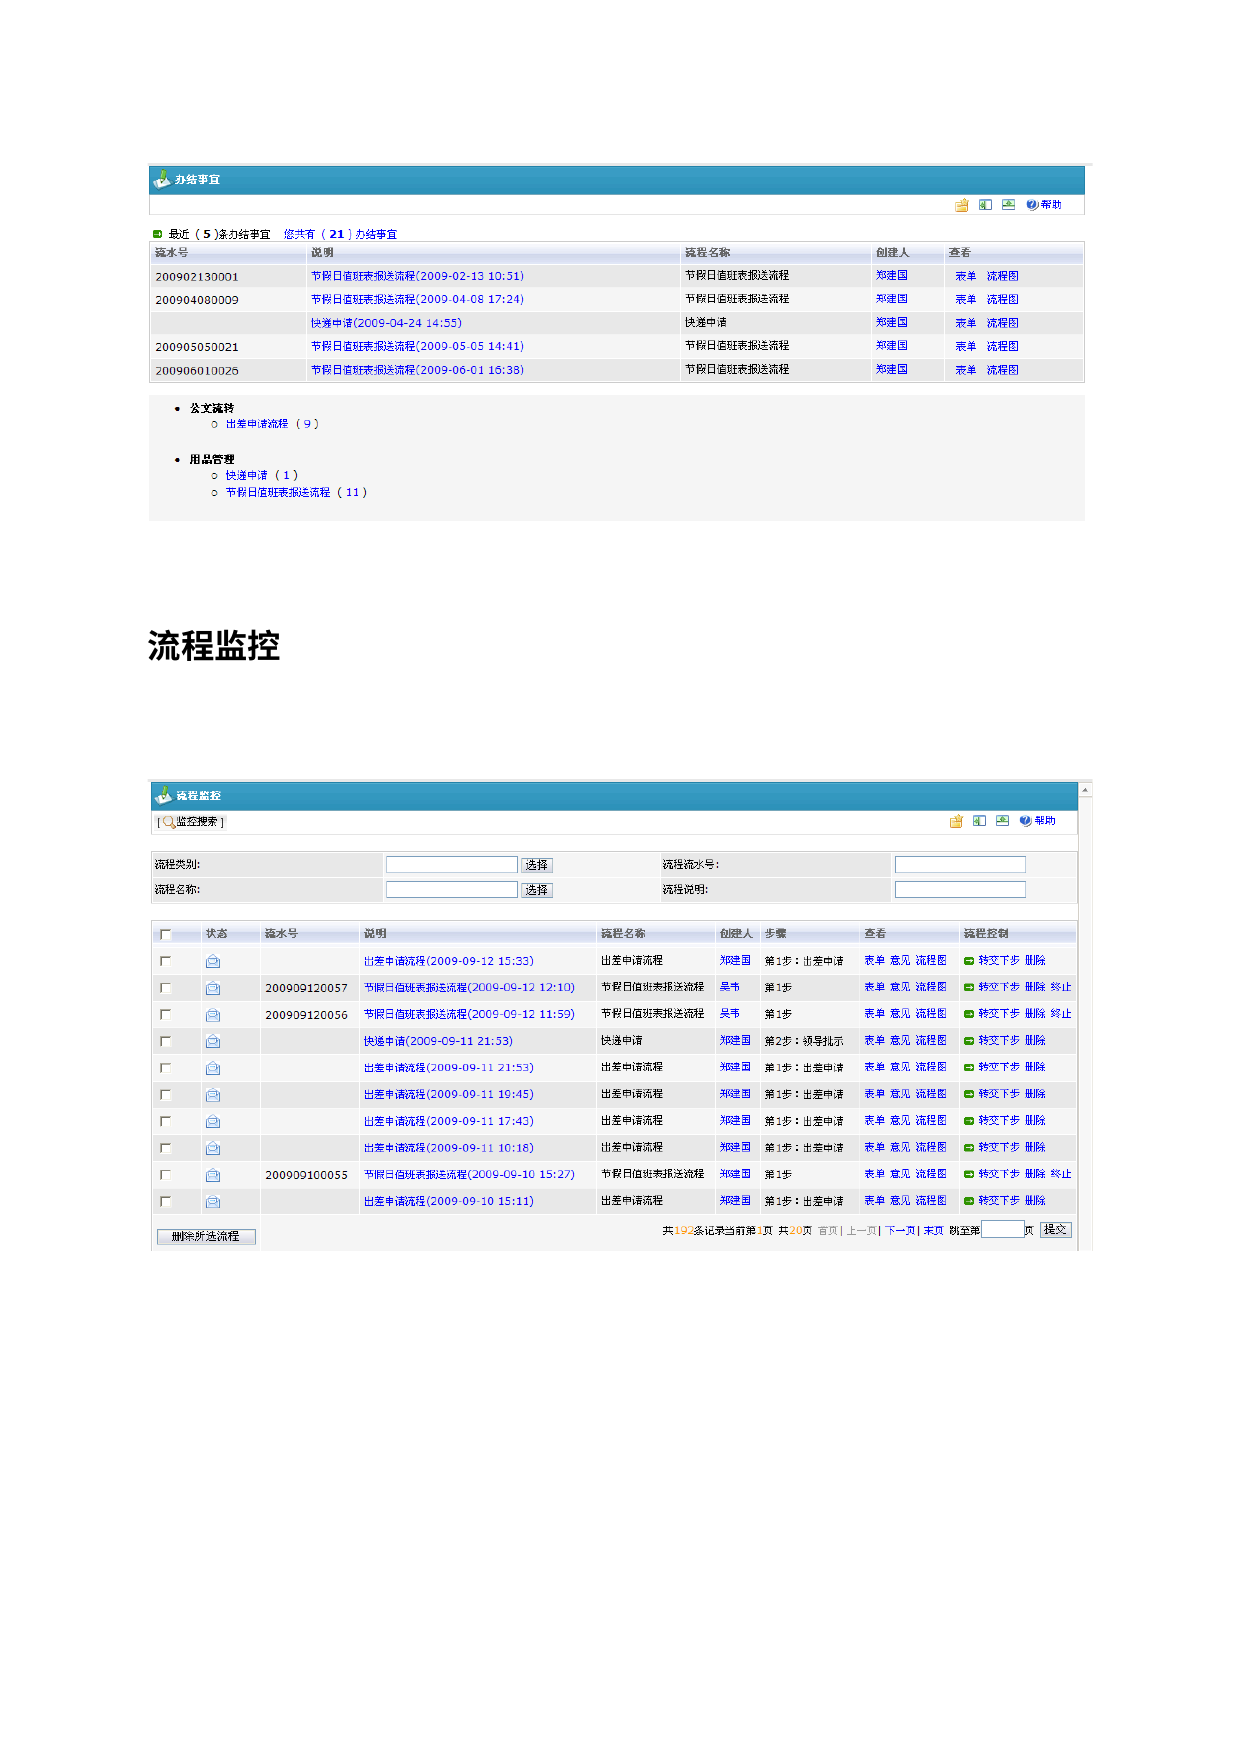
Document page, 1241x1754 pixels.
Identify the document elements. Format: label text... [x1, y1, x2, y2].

picture [147, 162, 1093, 521]
picture [147, 779, 1093, 1251]
subtitle 流程监控 [148, 612, 1093, 677]
